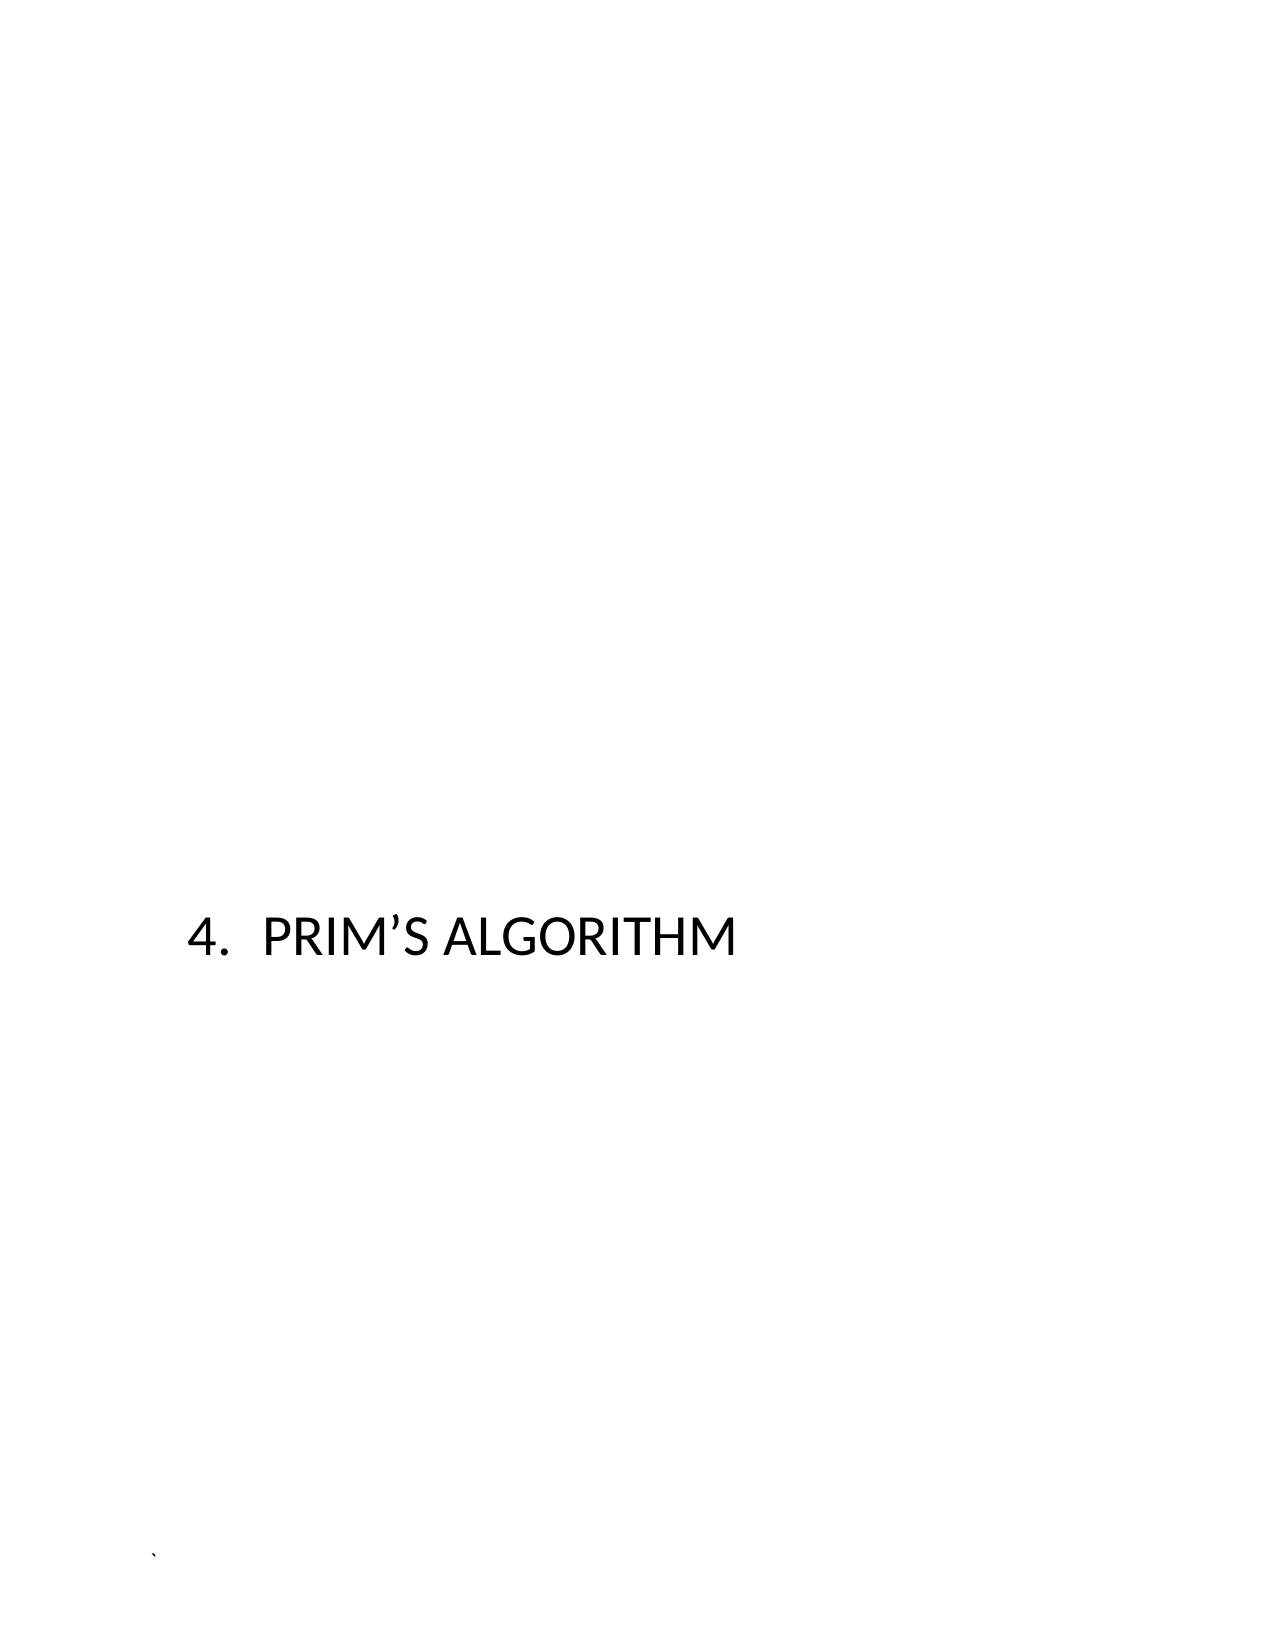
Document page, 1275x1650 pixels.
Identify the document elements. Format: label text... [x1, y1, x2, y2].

list PRIM’S ALGORITHM [187, 898, 1125, 969]
